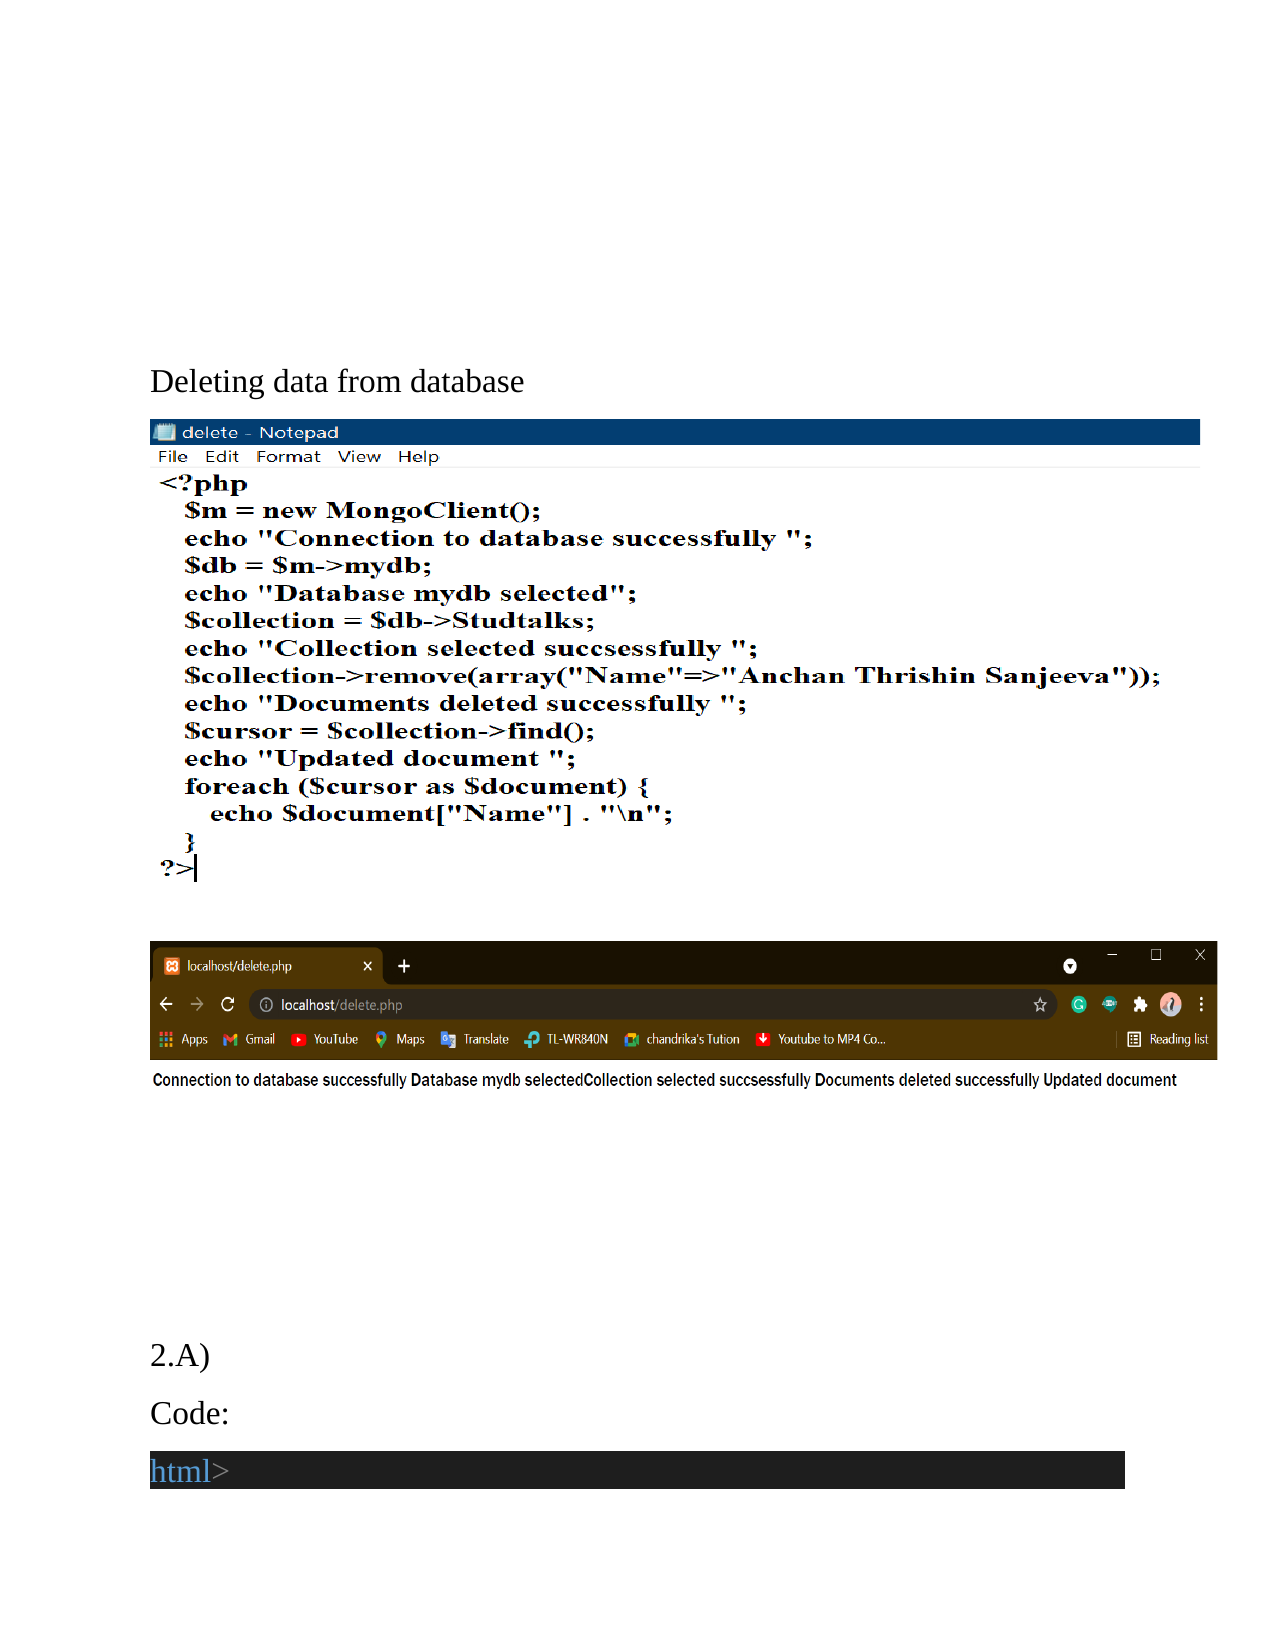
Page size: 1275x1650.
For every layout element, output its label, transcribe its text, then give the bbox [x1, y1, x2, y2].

text Deleting data from database [150, 361, 1125, 399]
text html> [150, 1451, 1125, 1489]
picture [150, 419, 1200, 923]
picture [150, 941, 1218, 1259]
text Code: [150, 1393, 1125, 1431]
text 2.A) [150, 1335, 1125, 1373]
